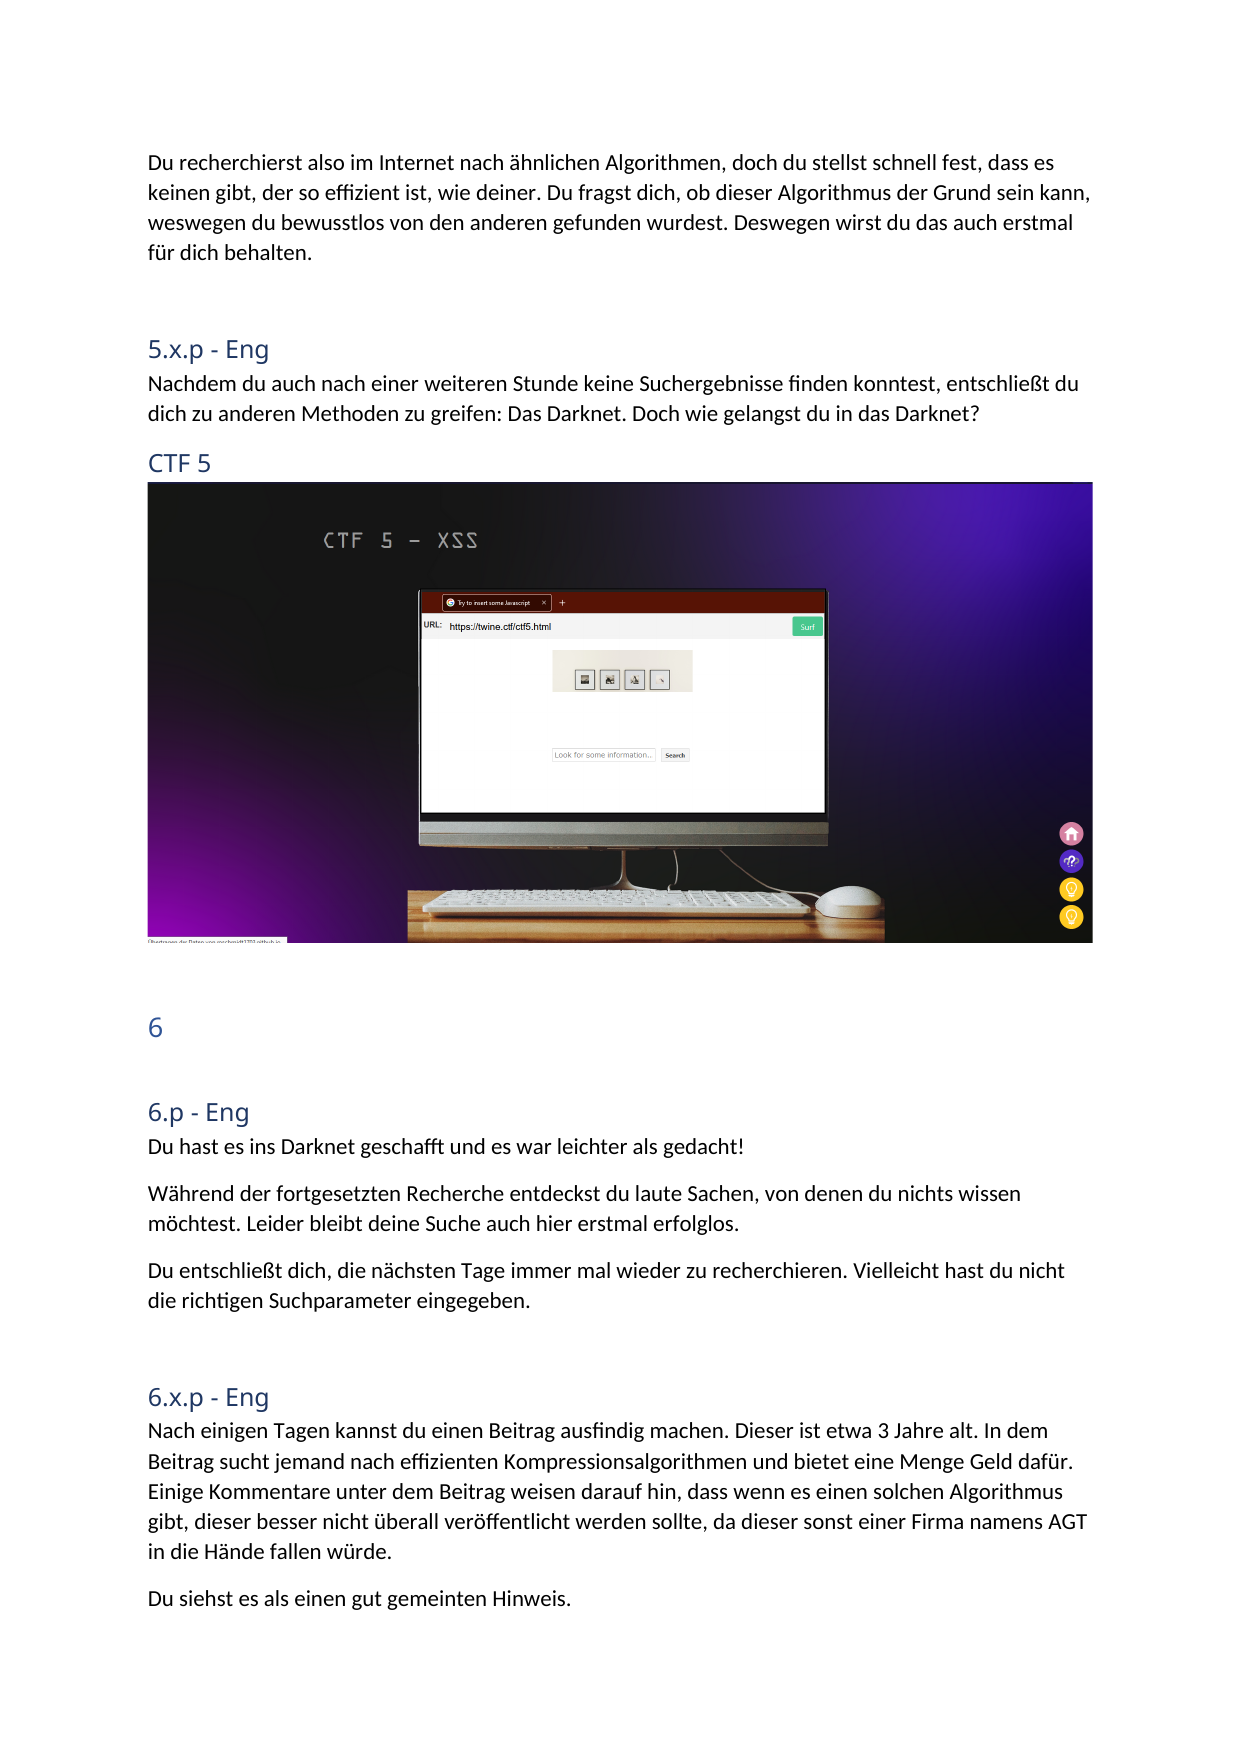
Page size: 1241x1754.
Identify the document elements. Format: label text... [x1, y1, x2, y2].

subtitle CTF 5 [148, 446, 1093, 480]
text Während der fortgesetzten Recherche entdeckst du laute Sachen, von denen du nichts wissen möchtest. Leider bleibt deine Suche auch hier erstmal erfolglos. [148, 1179, 1093, 1237]
subtitle 5.x.p - Eng [148, 332, 1093, 366]
text Nach einigen Tagen kannst du einen Beitrag ausfindig machen. Dieser ist etwa 3 Jahre alt. In dem Beitrag sucht jemand nach effizienten Kompressionsalgorithmen und bietet eine Menge Geld dafür. Einige Kommentare unter dem Beitrag weisen darauf hin, dass wenn es einen solchen Algorithmus gibt, dieser besser nicht überall veröffentlicht werden sollte, da dieser sonst einer Firma namens AGT in die Hände fallen würde. [148, 1417, 1093, 1565]
text Du recherchierst also im Internet nach ähnlichen Algorithmen, doch du stellst schnell fest, dass es keinen gibt, der so effizient ist, wie deiner. Du fragst dich, ob dieser Algorithmus der Grund sein kann, weswegen du bewusstlos von den anderen gefunden wurdest. Deswegen wirst du das auch erstmal für dich behalten. [148, 148, 1093, 266]
text Du entschließt dich, die nächsten Tage immer mal wieder zu recherchieren. Vielleicht hast du nicht die richtigen Suchparameter eingegeben. [148, 1256, 1093, 1314]
text Nachdem du auch nach einer weiteren Stunde keine Suchergebnisse finden konntest, entschließt du dich zu anderen Methoden zu greifen: Das Darknet. Doch wie gelangst du in das Darknet? [148, 369, 1093, 427]
subtitle 6 [148, 1008, 1093, 1045]
picture [147, 482, 1093, 943]
subtitle 6.p - Eng [148, 1095, 1093, 1129]
subtitle 6.x.p - Eng [148, 1380, 1093, 1414]
text Du siehst es als einen gut gemeinten Hinweis. [148, 1584, 1093, 1612]
text Du hast es ins Darknet geschafft und es war leichter als gedacht! [148, 1132, 1093, 1160]
